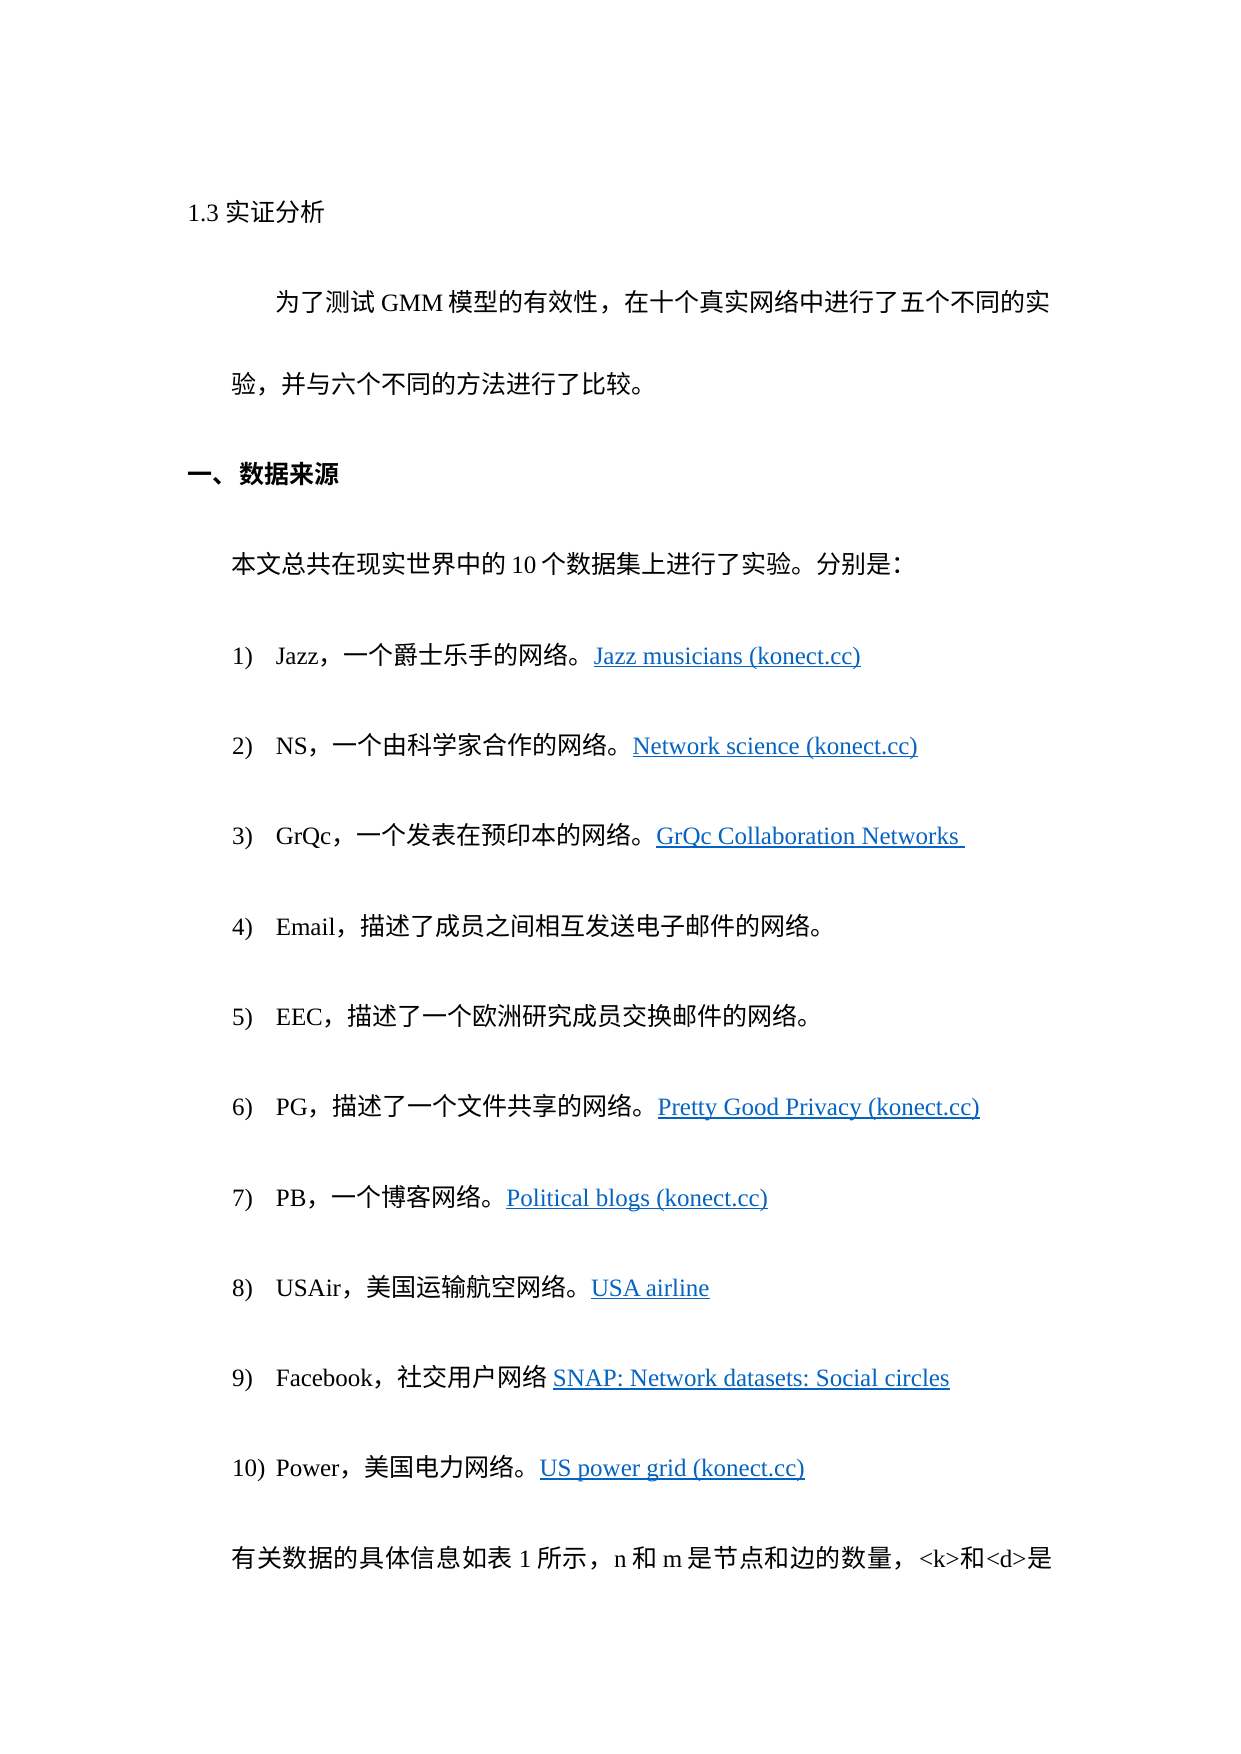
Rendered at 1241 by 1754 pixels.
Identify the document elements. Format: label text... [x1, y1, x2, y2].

list NS，一个由科学家合作的网络。Network science (konect.cc) [232, 711, 1053, 776]
list GrQc，一个发表在预印本的网络。GrQc Collaboration Networks [232, 801, 1053, 866]
text 为了测试GMM模型的有效性，在十个真实网络中进行了五个不同的实验，并与六个不同的方法进行了比较。 [231, 268, 1053, 415]
text 本文总共在现实世界中的10个数据集上进行了实验。分别是： [187, 530, 1053, 595]
list PG，描述了一个文件共享的网络。Pretty Good Privacy (konect.cc) [232, 1072, 1053, 1137]
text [187, 1524, 1053, 1589]
list 数据来源 [187, 440, 1053, 505]
subtitle 1.3 实证分析 [187, 178, 1053, 243]
list USAir，美国运输航空网络。USA airline [232, 1253, 1053, 1318]
list Facebook，社交用户网络SNAP: Network datasets: Social circles [232, 1343, 1053, 1408]
list EEC，描述了一个欧洲研究成员交换邮件的网络。 [232, 982, 1053, 1047]
list PB，一个博客网络。Political blogs (konect.cc) [232, 1163, 1053, 1228]
list Jazz，一个爵士乐手的网络。Jazz musicians (konect.cc) [232, 621, 1053, 686]
list Email，描述了成员之间相互发送电子邮件的网络。 [232, 892, 1053, 957]
list Power，美国电力网络。US power grid (konect.cc) [232, 1433, 1053, 1498]
